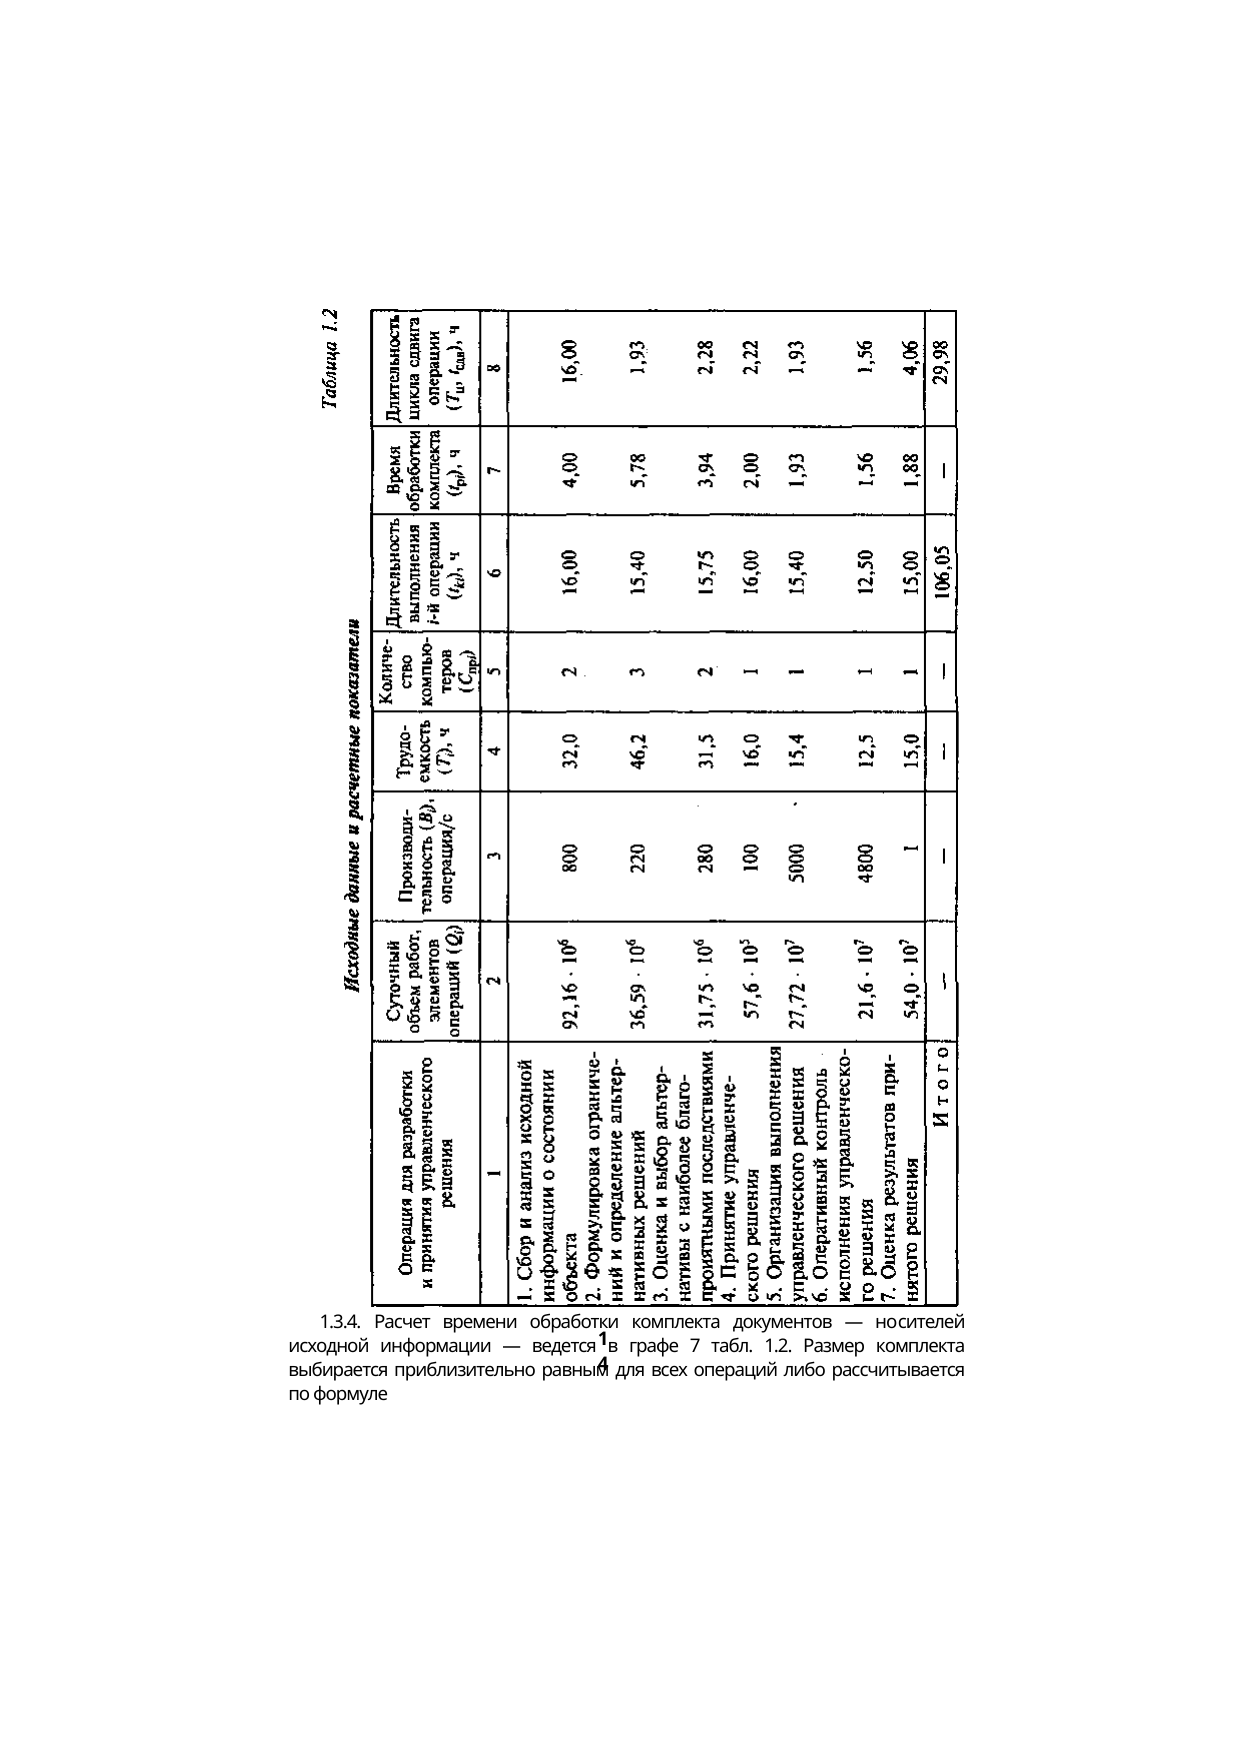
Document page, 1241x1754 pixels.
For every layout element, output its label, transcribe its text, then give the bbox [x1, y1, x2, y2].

list Расчет времени обработки комплекта документов — носителей исходной информации — ведется в графе 7 табл. 1.2. Размер комплекта выбирается приблизительно равным для всех операций либо рассчитывается по формуле [288, 1309, 965, 1405]
picture [311, 301, 959, 1307]
